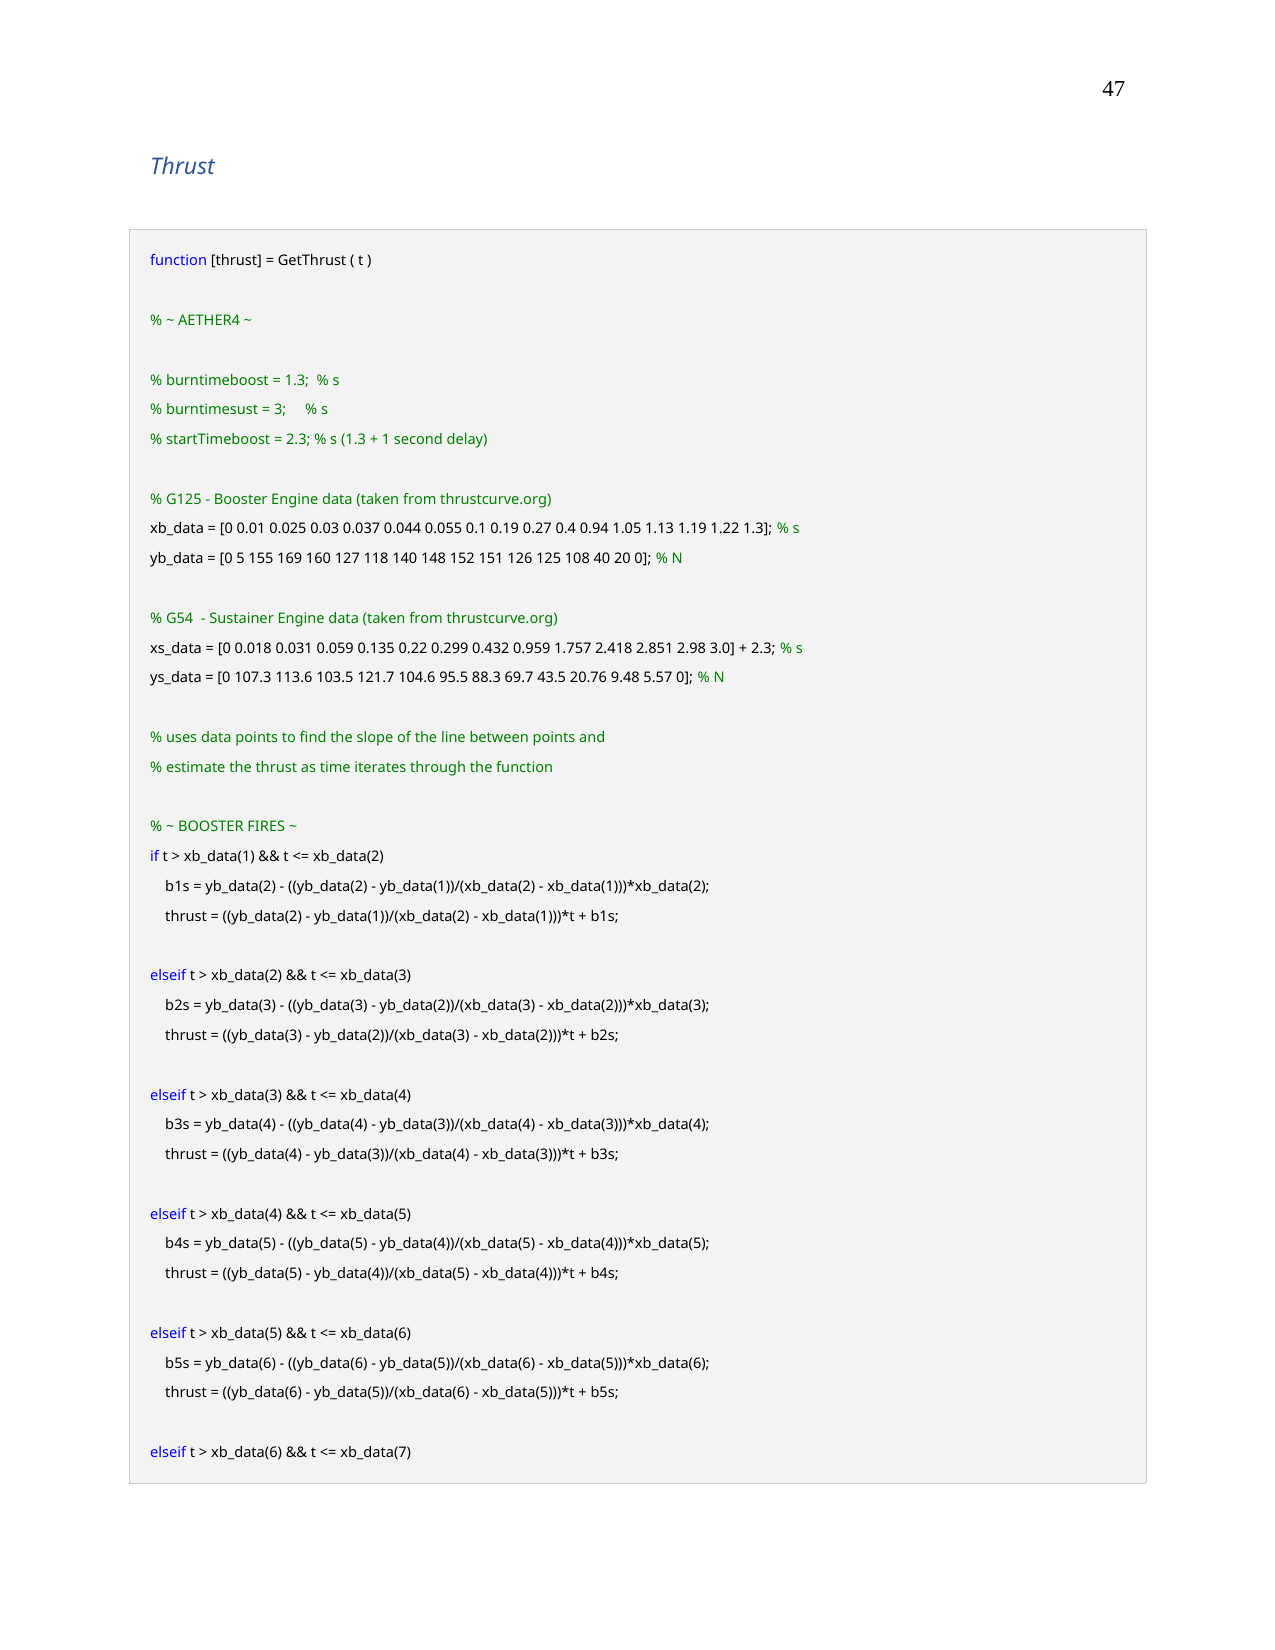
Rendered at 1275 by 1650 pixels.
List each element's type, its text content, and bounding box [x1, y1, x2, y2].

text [130, 230, 1146, 1483]
subtitle Thrust [150, 150, 1125, 181]
